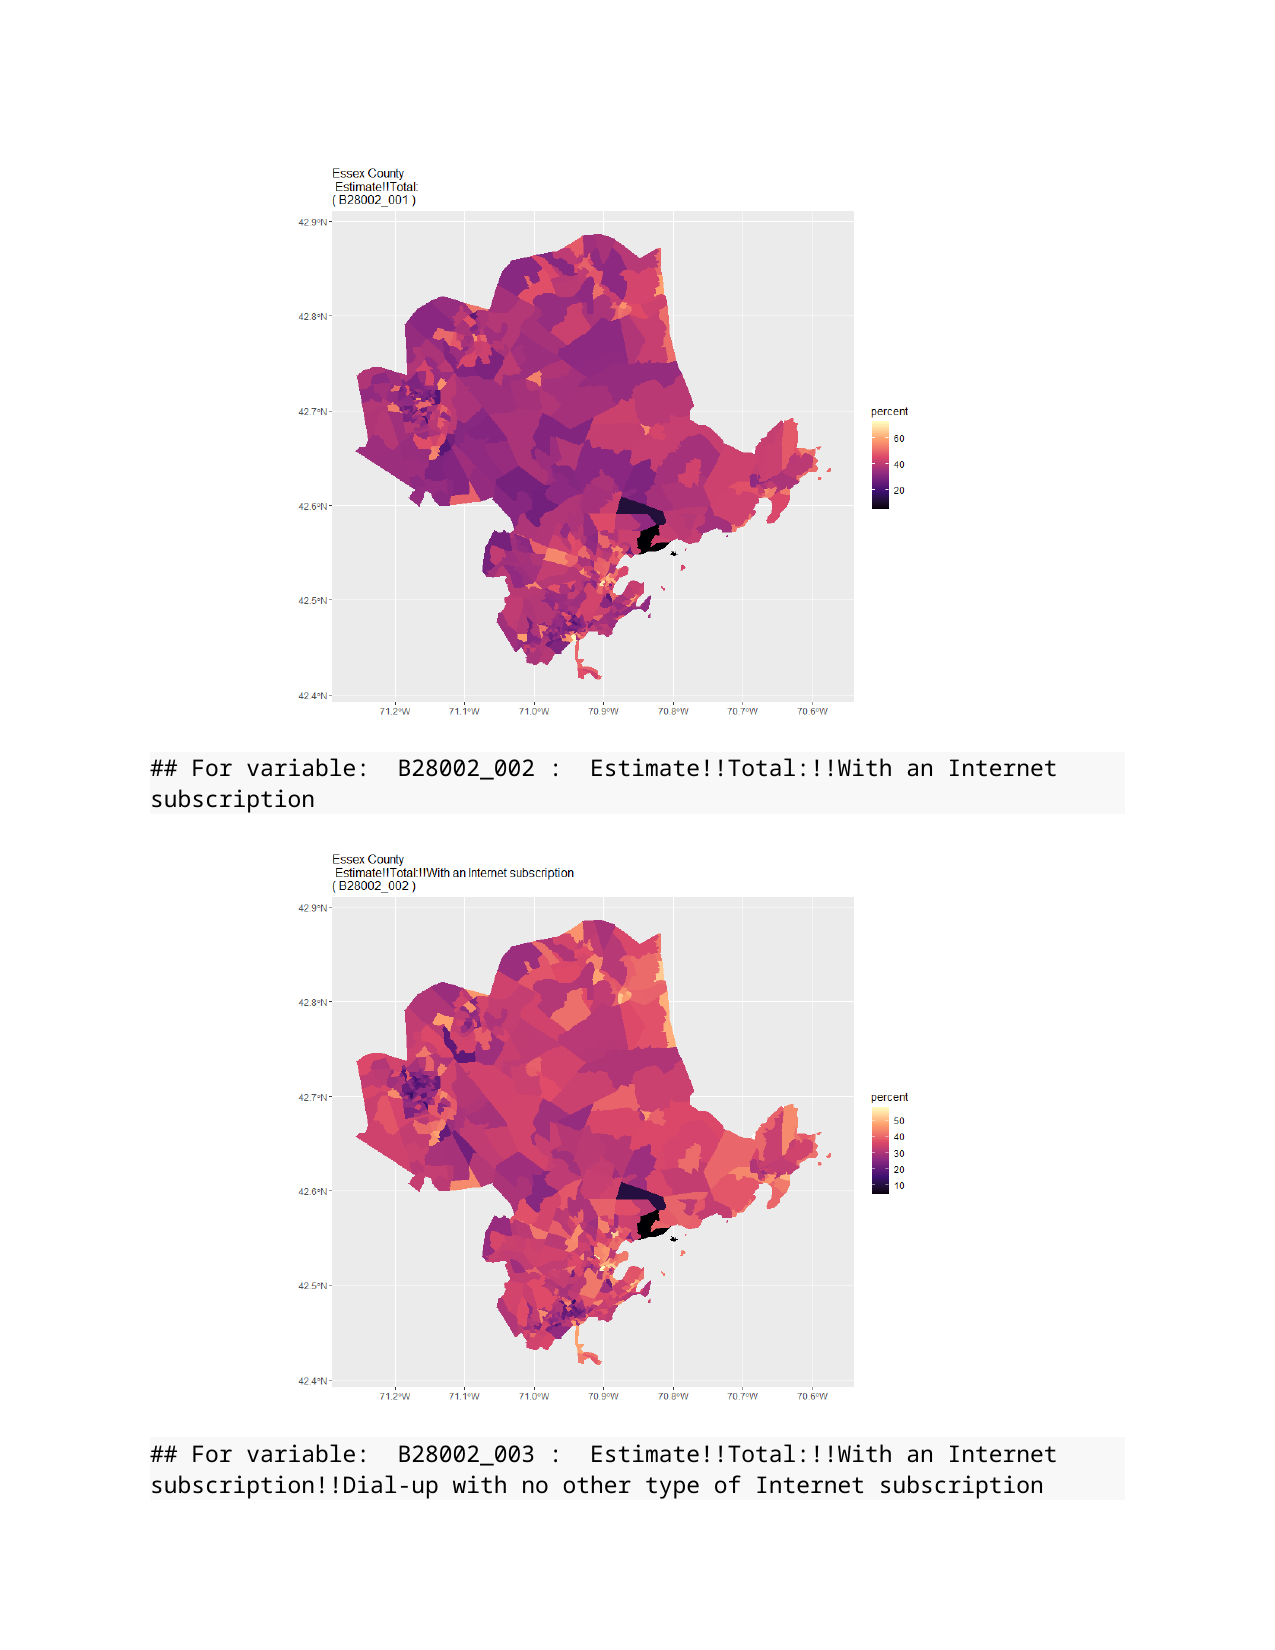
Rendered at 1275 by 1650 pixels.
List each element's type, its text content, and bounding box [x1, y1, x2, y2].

text ## For variable: B28002_003 : Estimate!!Total:!!With an Internet subscription!!Dial-up with no other type of Internet subscription [150, 1437, 1125, 1500]
picture [168, 150, 1044, 734]
text ## For variable: B28002_002 : Estimate!!Total:!!With an Internet subscription [150, 752, 1125, 814]
picture [168, 835, 1044, 1419]
